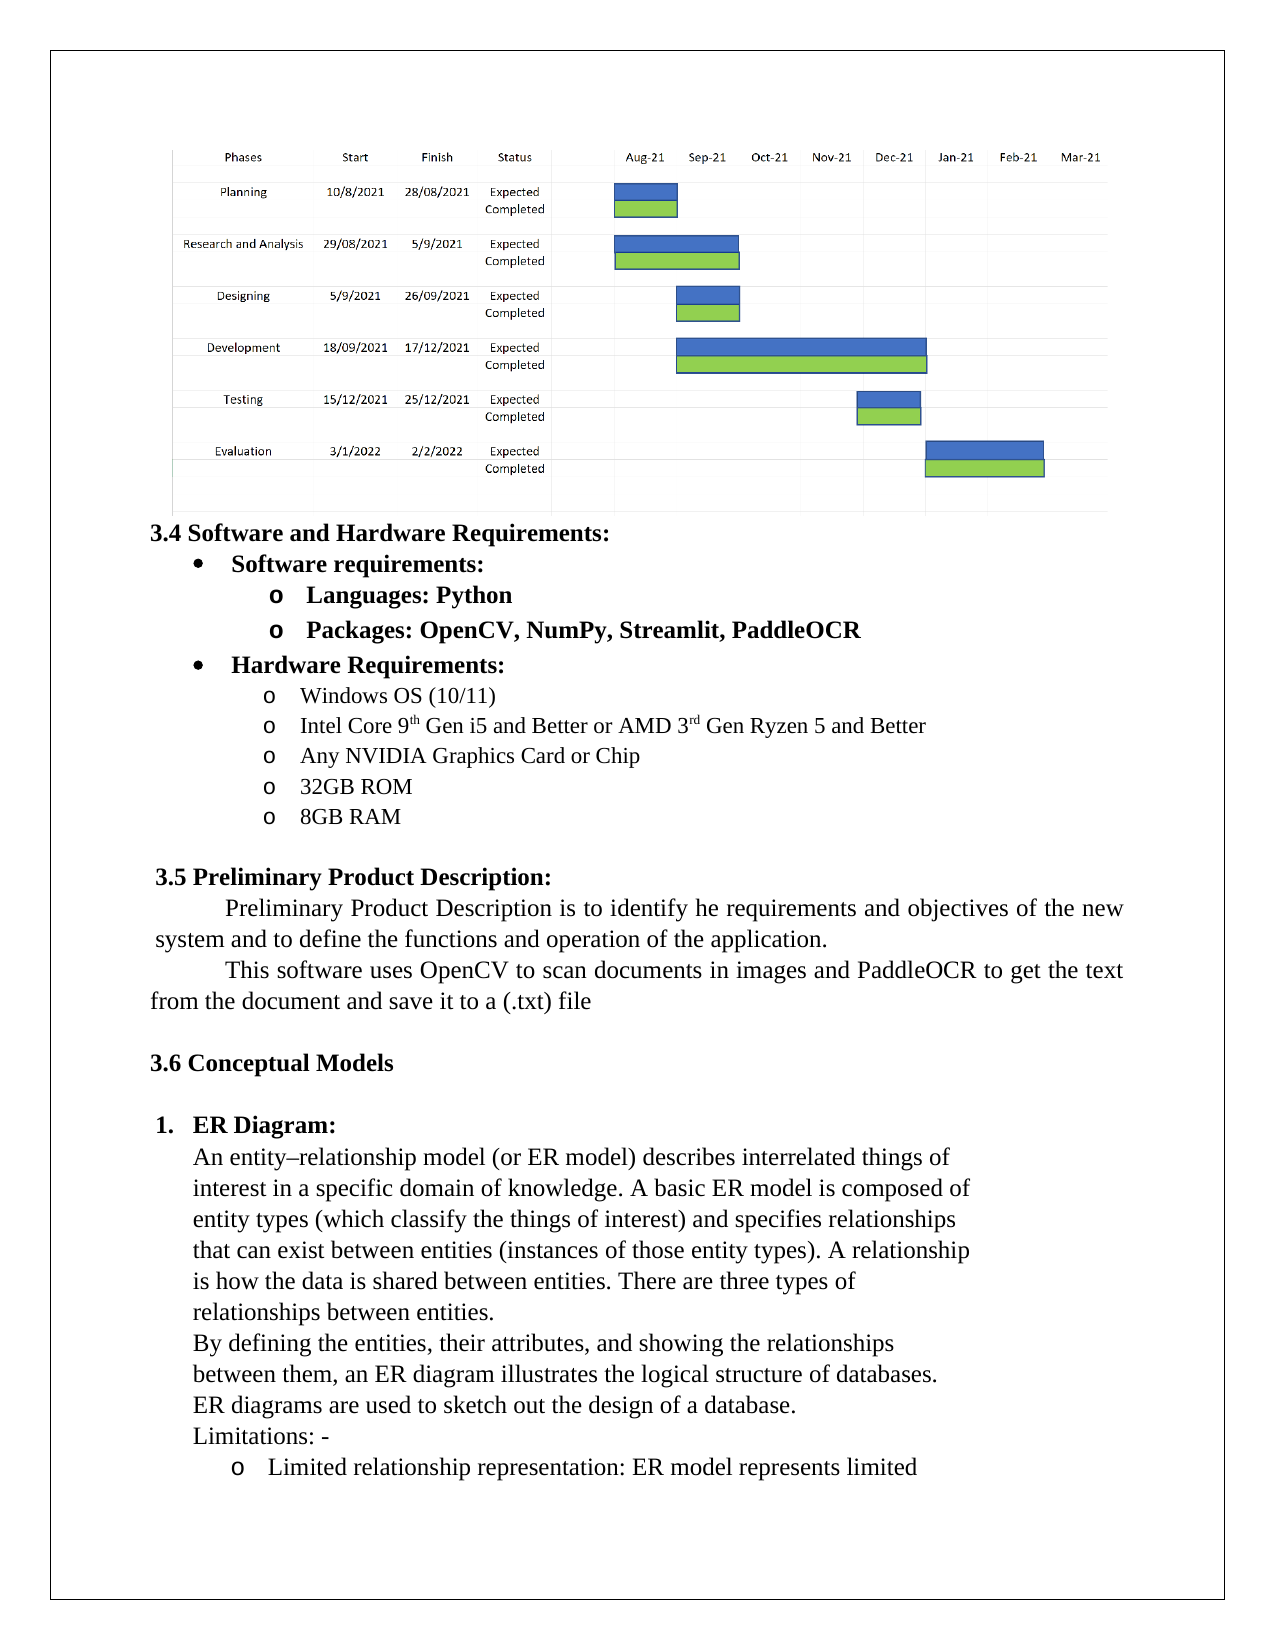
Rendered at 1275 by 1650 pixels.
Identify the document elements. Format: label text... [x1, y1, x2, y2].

text Preliminary Product Description is to identify he requirements and objectives of the new system and to define the functions and operation of the application. [155, 893, 1125, 953]
text relationships between entities. [193, 1297, 1125, 1326]
list Packages: OpenCV, NumPy, Streamlit, PaddleOCR [269, 615, 1125, 646]
list Windows OS (10/11) [262, 682, 1125, 710]
list 8GB RAM [262, 803, 1125, 832]
list 32GB ROM [262, 773, 1125, 801]
list Intel Core 9th Gen i5 and Better or AMD 3rd Gen Ryzen 5 and Better [262, 712, 1125, 740]
text This software uses OpenCV to scan documents in images and PaddleOCR to get the text from the document and save it to a (.txt) file [150, 955, 1125, 1015]
list ER Diagram: [155, 1111, 1125, 1139]
text 3.6 Conceptual Models [150, 1048, 1125, 1077]
text entity types (which classify the things of interest) and specifies relationships [193, 1204, 1125, 1232]
text Limitations: - [193, 1421, 1125, 1450]
list Software requirements: [194, 549, 1125, 577]
text 3.4 Software and Hardware Requirements: [150, 518, 1125, 546]
text By defining the entities, their attributes, and showing the relationships [193, 1328, 1125, 1357]
list Languages: Python [269, 580, 1125, 611]
list Hardware Requirements: [194, 651, 1125, 679]
list Any NVIDIA Graphics Card or Chip [262, 742, 1125, 771]
text that can exist between entities (instances of those entity types). A relationship [193, 1235, 1125, 1263]
text An entity–relationship model (or ER model) describes interrelated things of [193, 1142, 1125, 1170]
text is how the data is shared between entities. There are three types of [193, 1266, 1125, 1294]
text interest in a specific domain of knowledge. A basic ER model is composed of [193, 1173, 1125, 1201]
text between them, an ER diagram illustrates the logical structure of databases. [193, 1359, 1125, 1388]
picture [172, 150, 1108, 516]
text 3.5 Preliminary Product Description: [155, 862, 1125, 891]
list Limited relationship representation: ER model represents limited [230, 1452, 1125, 1483]
text ER diagrams are used to sketch out the design of a database. [193, 1390, 1125, 1419]
